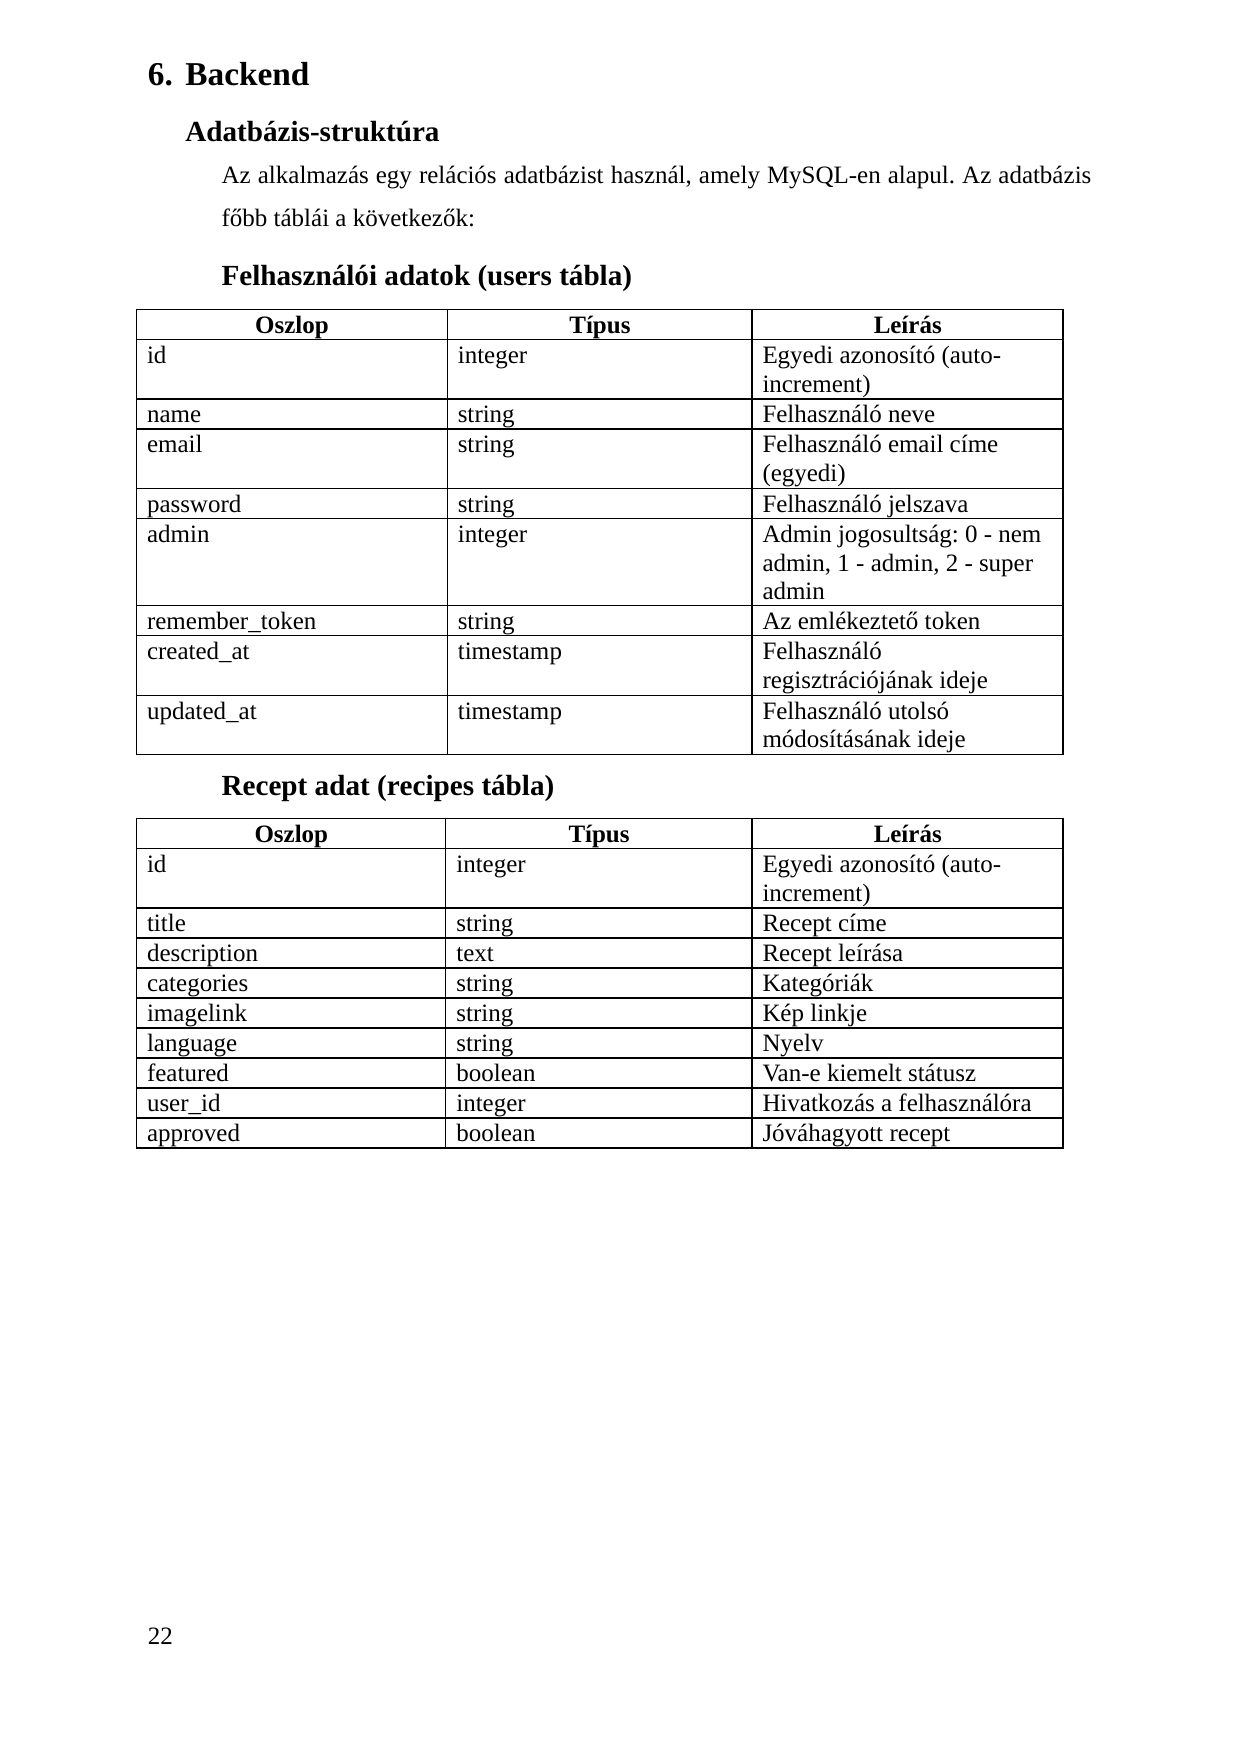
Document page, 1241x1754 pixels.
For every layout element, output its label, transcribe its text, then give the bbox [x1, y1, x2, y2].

table_cell Felhasználó regisztrációjának ideje [753, 636, 1062, 694]
table_cell string [448, 489, 751, 518]
table_cell string [448, 400, 751, 428]
table_cell integer [448, 340, 751, 398]
table_cell remember_token [137, 606, 447, 635]
text Recept adat (recipes tábla) [148, 768, 1093, 801]
table_header Oszlop [137, 310, 447, 339]
table_cell featured [137, 1059, 445, 1087]
table_cell categories [137, 969, 445, 997]
table_cell integer [446, 849, 751, 907]
table_cell Van-e kiemelt státusz [753, 1059, 1062, 1087]
table_cell Nyelv [753, 1029, 1062, 1057]
table_cell name [137, 400, 447, 428]
table_cell Felhasználó utolsó módosításának ideje [753, 696, 1062, 754]
table_cell Felhasználó neve [753, 400, 1062, 428]
table_cell Felhasználó email címe (egyedi) [753, 430, 1062, 488]
text Backend [148, 54, 1093, 93]
table_cell Kategóriák [753, 969, 1062, 997]
table_cell string [448, 430, 751, 488]
table_cell text [446, 939, 751, 967]
table_cell approved [137, 1119, 445, 1147]
table_cell Jóváhagyott recept [753, 1119, 1062, 1147]
table_cell email [137, 430, 447, 488]
table_cell password [137, 489, 447, 518]
table_cell Recept leírása [753, 939, 1062, 967]
table_cell string [448, 606, 751, 635]
table_cell string [446, 969, 751, 997]
table_cell timestamp [448, 696, 751, 754]
table_cell string [446, 1029, 751, 1057]
table_cell updated_at [137, 696, 447, 754]
table_header Oszlop [137, 819, 445, 848]
table_cell integer [446, 1089, 751, 1117]
text Az alkalmazás egy relációs adatbázist használ, amely MySQL-en alapul. Az adatbázis főbb táblái a következők: [221, 160, 1093, 232]
table_header Leírás [753, 819, 1062, 848]
table_cell Egyedi azonosító (auto-increment) [753, 849, 1062, 907]
table_cell boolean [446, 1119, 751, 1147]
table_cell id [137, 849, 445, 907]
table_cell Hivatkozás a felhasználóra [753, 1089, 1062, 1117]
table_cell timestamp [448, 636, 751, 694]
table_cell boolean [446, 1059, 751, 1087]
table_cell id [137, 340, 447, 398]
table_header Típus [446, 819, 751, 848]
table_cell admin [137, 519, 447, 605]
table_cell language [137, 1029, 445, 1057]
table_cell Az emlékeztető token [753, 606, 1062, 635]
table_cell description [137, 939, 445, 967]
table_cell Recept címe [753, 909, 1062, 937]
table_cell string [446, 999, 751, 1027]
table_cell Felhasználó jelszava [753, 489, 1062, 518]
table_cell Egyedi azonosító (auto-increment) [753, 340, 1062, 398]
table_cell Kép linkje [753, 999, 1062, 1027]
table_cell created_at [137, 636, 447, 694]
table_cell user_id [137, 1089, 445, 1117]
table_cell integer [448, 519, 751, 605]
table_cell Admin jogosultság: 0 - nem admin, 1 - admin, 2 - super admin [753, 519, 1062, 605]
table_header Típus [448, 310, 751, 339]
text Felhasználói adatok (users tábla) [148, 258, 1093, 292]
table_cell string [446, 909, 751, 937]
table_header Leírás [753, 310, 1062, 339]
list Adatbázis-struktúra [185, 114, 1093, 147]
table_cell title [137, 909, 445, 937]
table_cell imagelink [137, 999, 445, 1027]
